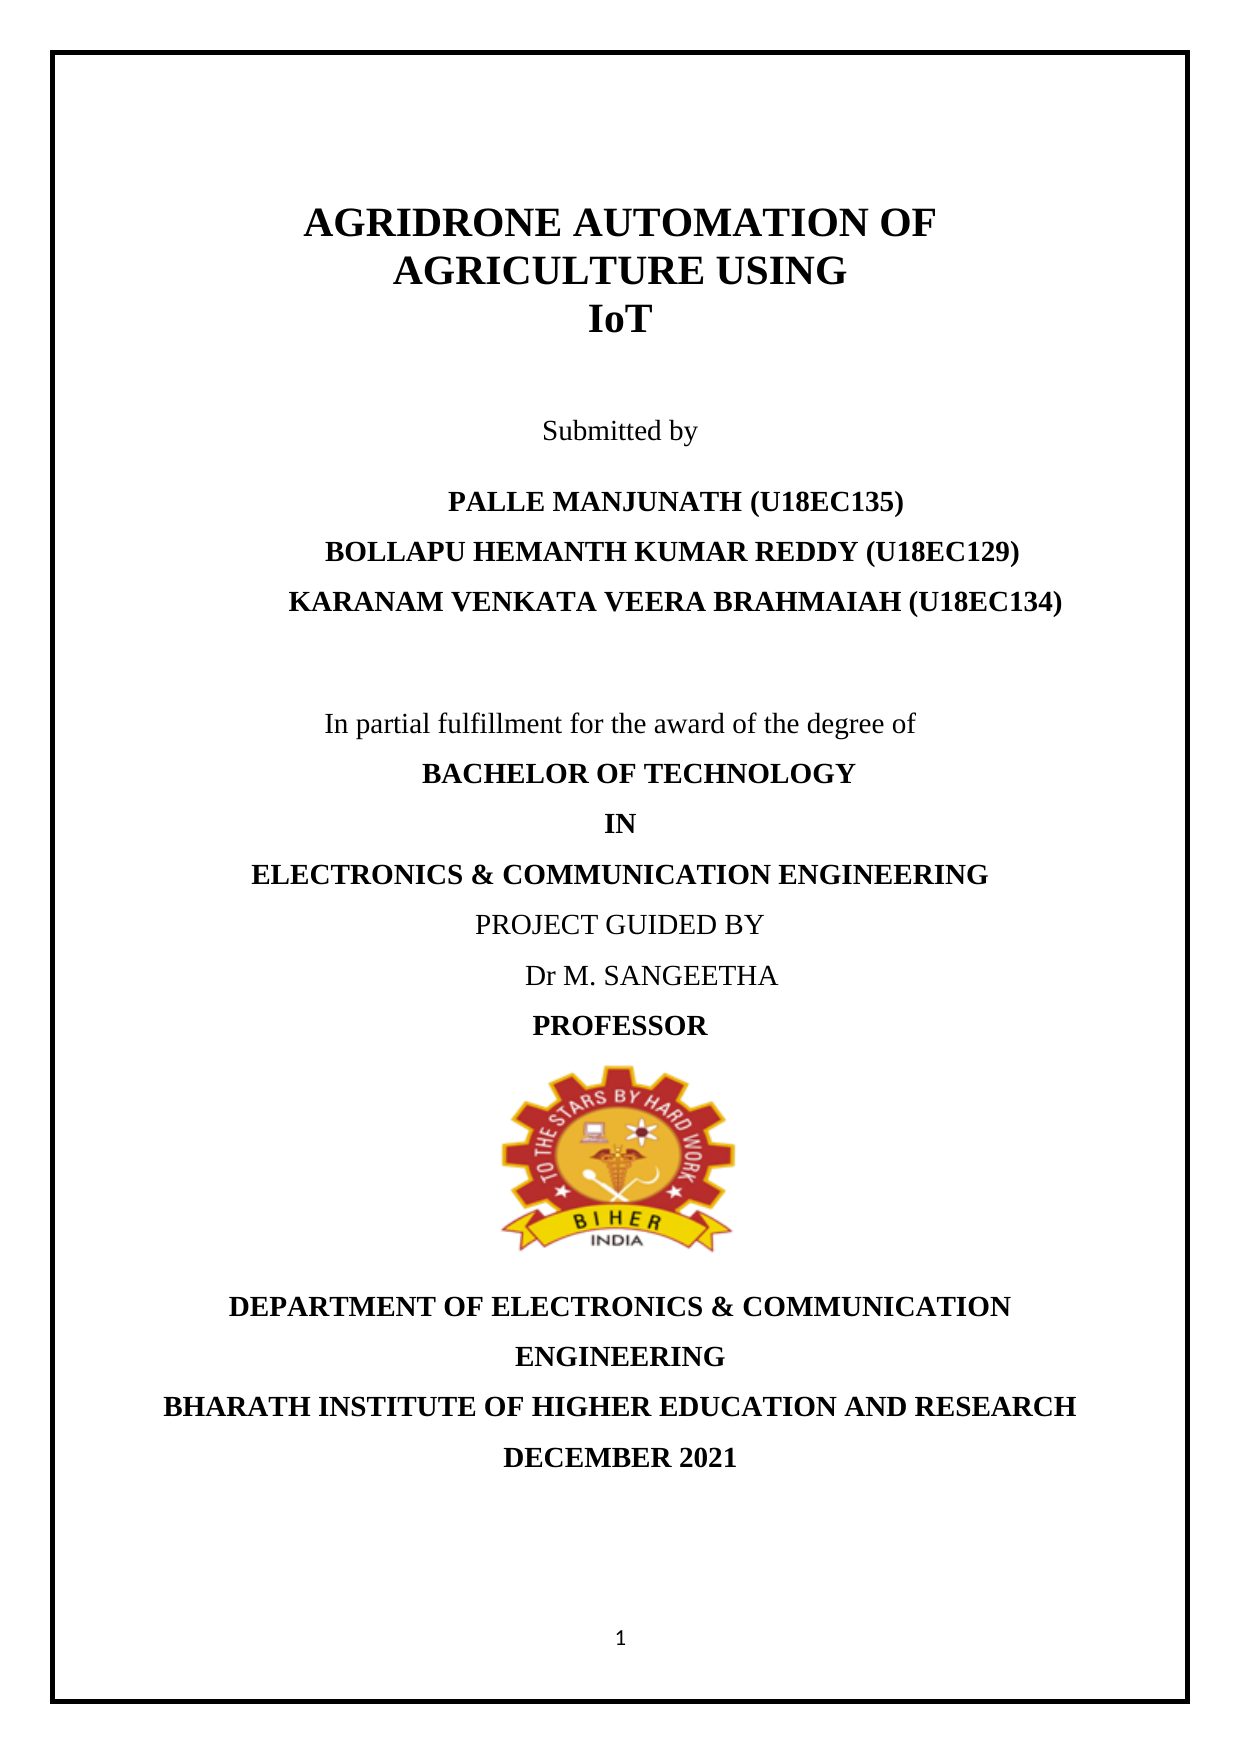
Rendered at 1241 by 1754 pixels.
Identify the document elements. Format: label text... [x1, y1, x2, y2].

picture [489, 1058, 751, 1254]
text PROJECT GUIDED BY [150, 907, 1090, 941]
text Submitted by [150, 413, 1090, 446]
text BOLLAPU HEMANTH KUMAR REDDY (U18EC129) [150, 534, 1090, 568]
text DEPARTMENT OF ELECTRONICS & COMMUNICATION ENGINEERING [150, 1289, 1090, 1373]
text PALLE MANJUNATH (U18EC135) [150, 484, 1090, 517]
text AGRIDRONE AUTOMATION OF [150, 198, 1090, 246]
text BACHELOR OF TECHNOLOGY [150, 756, 1090, 790]
text KARANAM VENKATA VEERA BRAHMAIAH (U18EC134) [150, 584, 1090, 618]
text AGRICULTURE USING [150, 246, 1090, 294]
text Dr M. SANGEETHA [525, 958, 1090, 991]
text DECEMBER 2021 [150, 1440, 1090, 1473]
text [150, 1389, 1090, 1423]
text ELECTRONICS & COMMUNICATION ENGINEERING [150, 857, 1090, 891]
text IoT [150, 294, 1090, 342]
text In partial fulfillment for the award of the degree of [150, 706, 1090, 739]
text PROFESSOR [150, 1008, 1090, 1041]
text IN [150, 807, 1090, 840]
